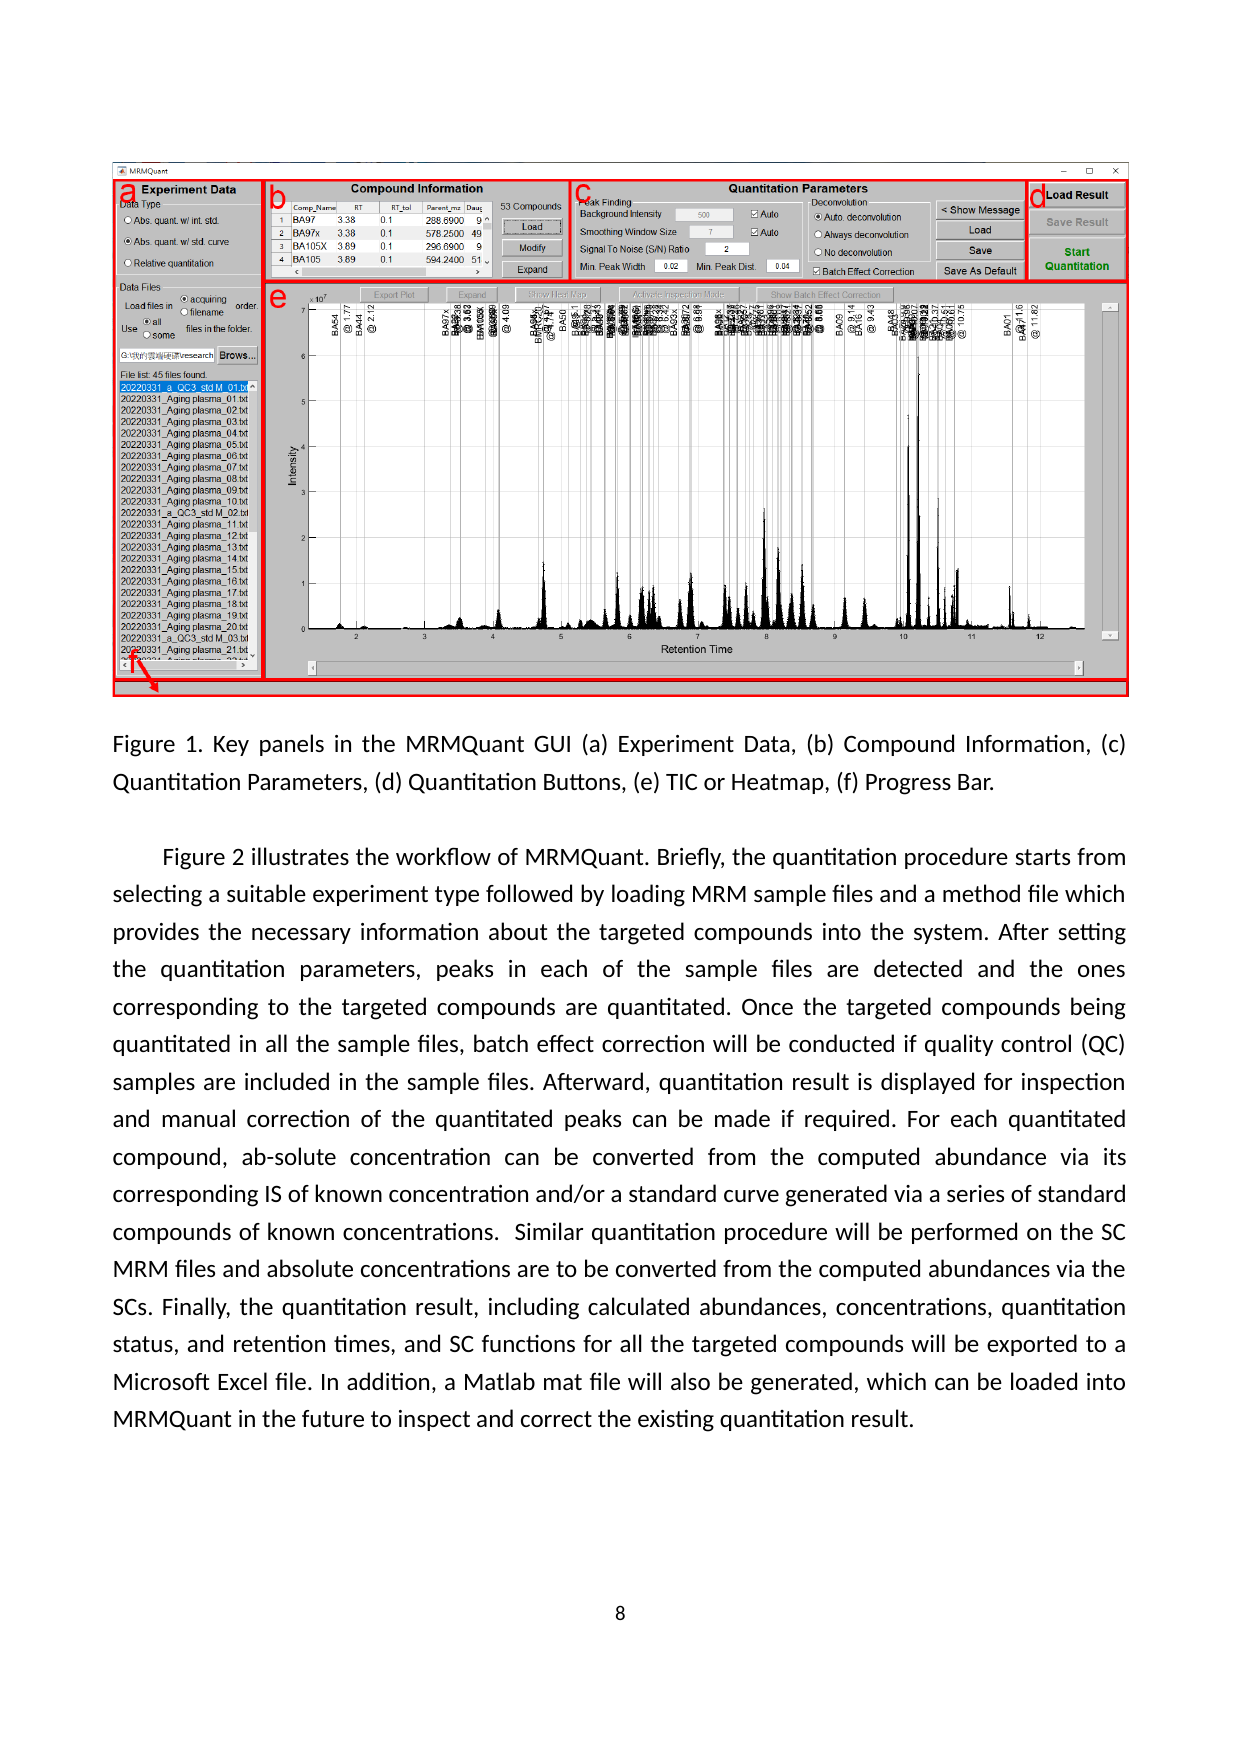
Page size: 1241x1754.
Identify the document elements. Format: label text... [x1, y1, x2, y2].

text Figure 2 illustrates the workflow of MRMQuant. Briefly, the quantitation procedure starts from selecting a suitable experiment type followed by loading MRM sample files and a method file which provides the necessary information about the targeted compounds into the system. After setting the quantitation parameters, peaks in each of the sample files are detected and the ones corresponding to the targeted compounds are quantitated. Once the targeted compounds being quantitated in all the sample files, batch effect correction will be conducted if quality control (QC) samples are included in the sample files. Afterward, quantitation result is displayed for inspection and manual correction of the quantitated peaks can be made if required. For each quantitated compound, ab-solute concentration can be converted from the computed abundance via its corresponding IS of known concentration and/or a standard curve generated via a series of standard compounds of known concentrations. Similar quantitation procedure will be performed on the SC MRM files and absolute concentrations are to be converted from the computed abundances via the SCs. Finally, the quantitation result, including calculated abundances, concentrations, quantitation status, and retention times, and SC functions for all the targeted compounds will be exported to a Microsoft Excel file. In addition, a Matlab mat file will also be generated, which can be loaded into MRMQuant in the future to inspect and correct the existing quantitation result. [112, 837, 1128, 1437]
picture [112, 162, 1129, 697]
text Figure 1. Key panels in the MRMQuant GUI (a) Experiment Data, (b) Compound Information, (c) Quantitation Parameters, (d) Quantitation Buttons, (e) TIC or Heatmap, (f) Progress Bar. [112, 725, 1128, 800]
